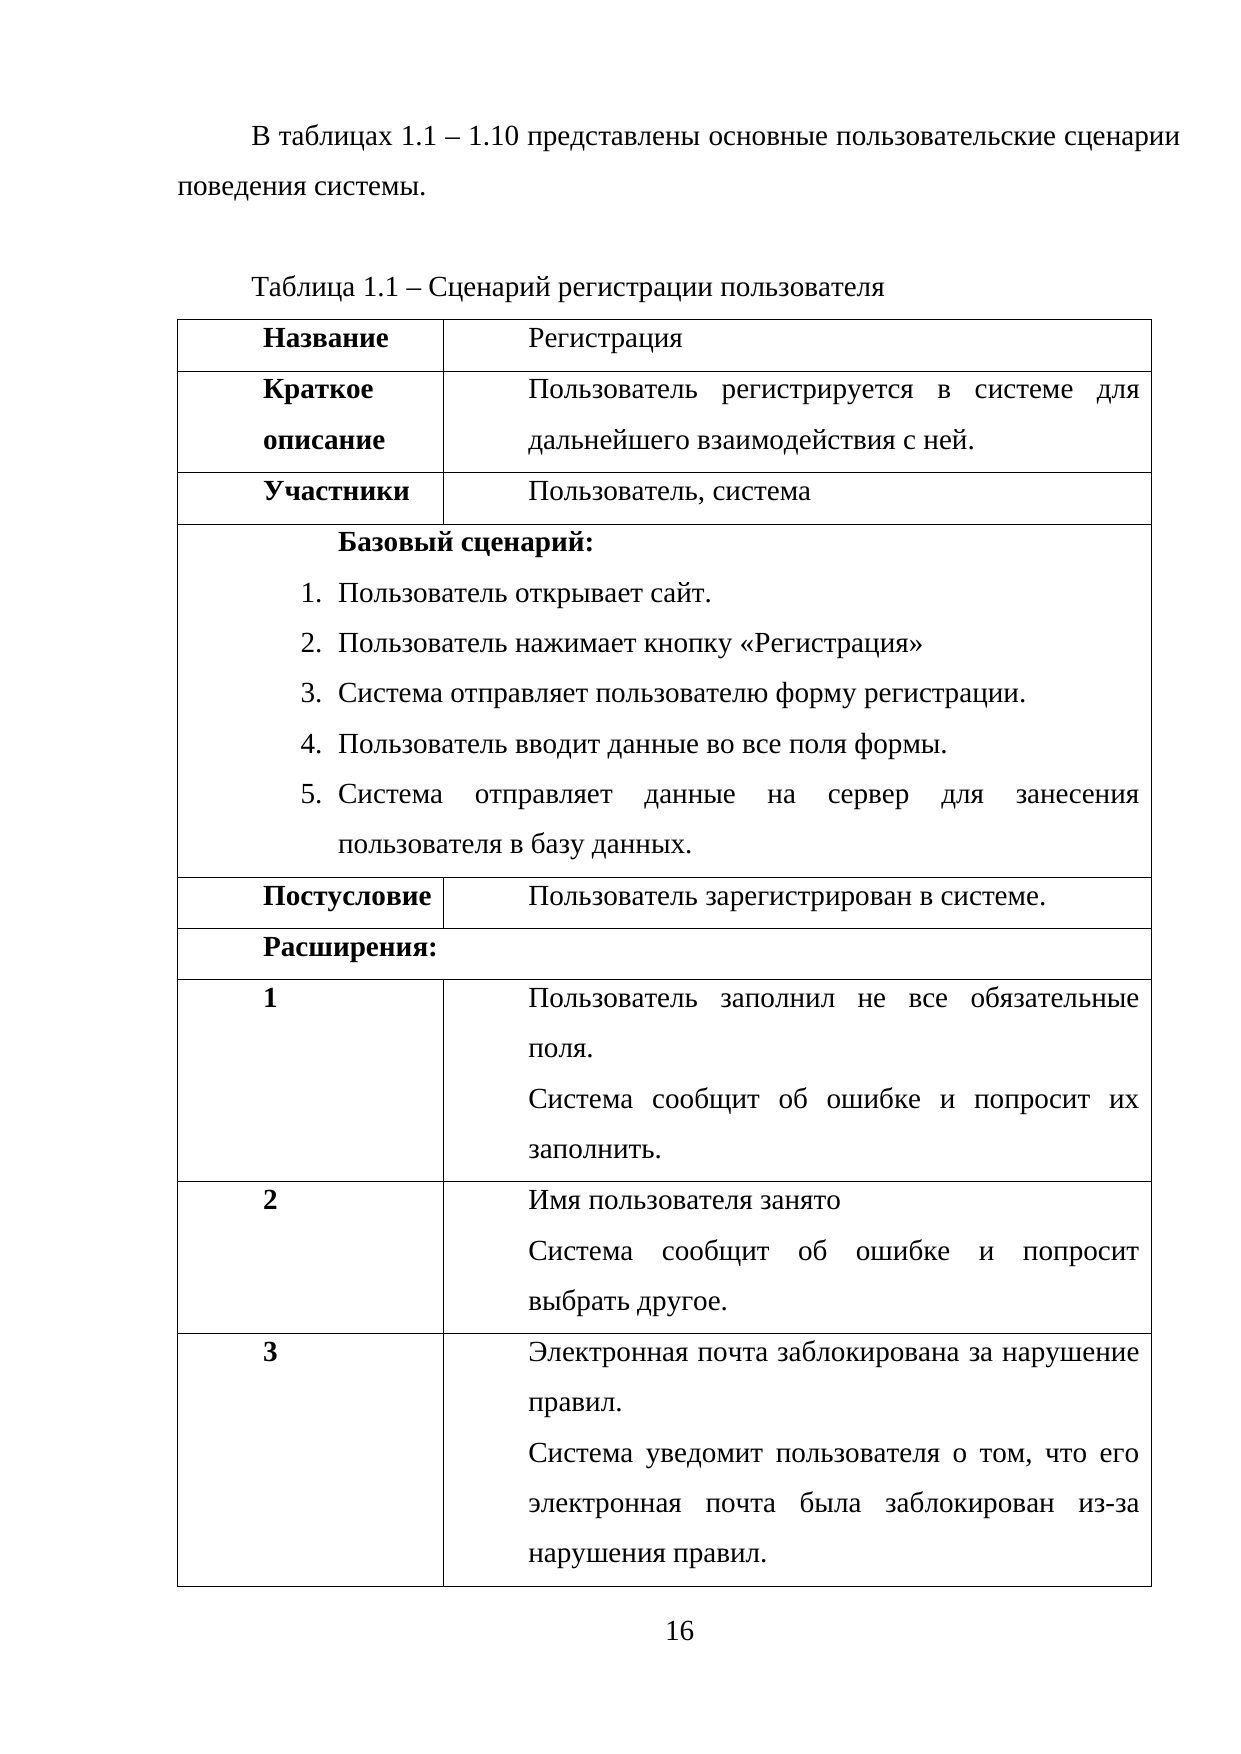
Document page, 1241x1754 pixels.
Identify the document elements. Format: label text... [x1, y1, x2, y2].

table_cell Электронная почта заблокирована за нарушение правил. Система уведомит пользователя о том, что его электронная почта была заблокирован из-за нарушения правил. [444, 1334, 1151, 1586]
table_cell Базовый сценарий: Пользователь открывает сайт. Пользователь нажимает кнопку «Регистрация» Система отправляет пользователю форму регистрации. Пользователь вводит данные во все поля формы. Система отправляет данные на сервер для занесения пользователя в базу данных. [178, 525, 1151, 877]
table_cell Участники [178, 473, 443, 523]
table_cell Имя пользователя занято Система сообщит об ошибке и попросит выбрать другое. [444, 1182, 1151, 1333]
table_cell Пользователь, система [444, 473, 1151, 523]
table_cell Пользователь регистрируется в системе для дальнейшего взаимодействия с ней. [444, 372, 1151, 472]
table_cell 1 [178, 980, 443, 1181]
text Таблица 1.1 – Сценарий регистрации пользователя [177, 269, 1181, 303]
table_cell 3 [178, 1334, 443, 1586]
table_cell 2 [178, 1182, 443, 1333]
table_header Название [178, 320, 443, 371]
table_cell Расширения: [178, 929, 1151, 979]
text В таблицах 1.1 – 1.10 представлены основные пользовательские сценарии поведения системы. [177, 118, 1181, 202]
table_cell Постусловие [178, 878, 443, 928]
table_header Регистрация [444, 320, 1151, 371]
table_cell Краткое описание [178, 372, 443, 472]
table_cell Пользователь заполнил не все обязательные поля. Система сообщит об ошибке и попросит их заполнить. [444, 980, 1151, 1181]
table_cell Пользователь зарегистрирован в системе. [444, 878, 1151, 928]
